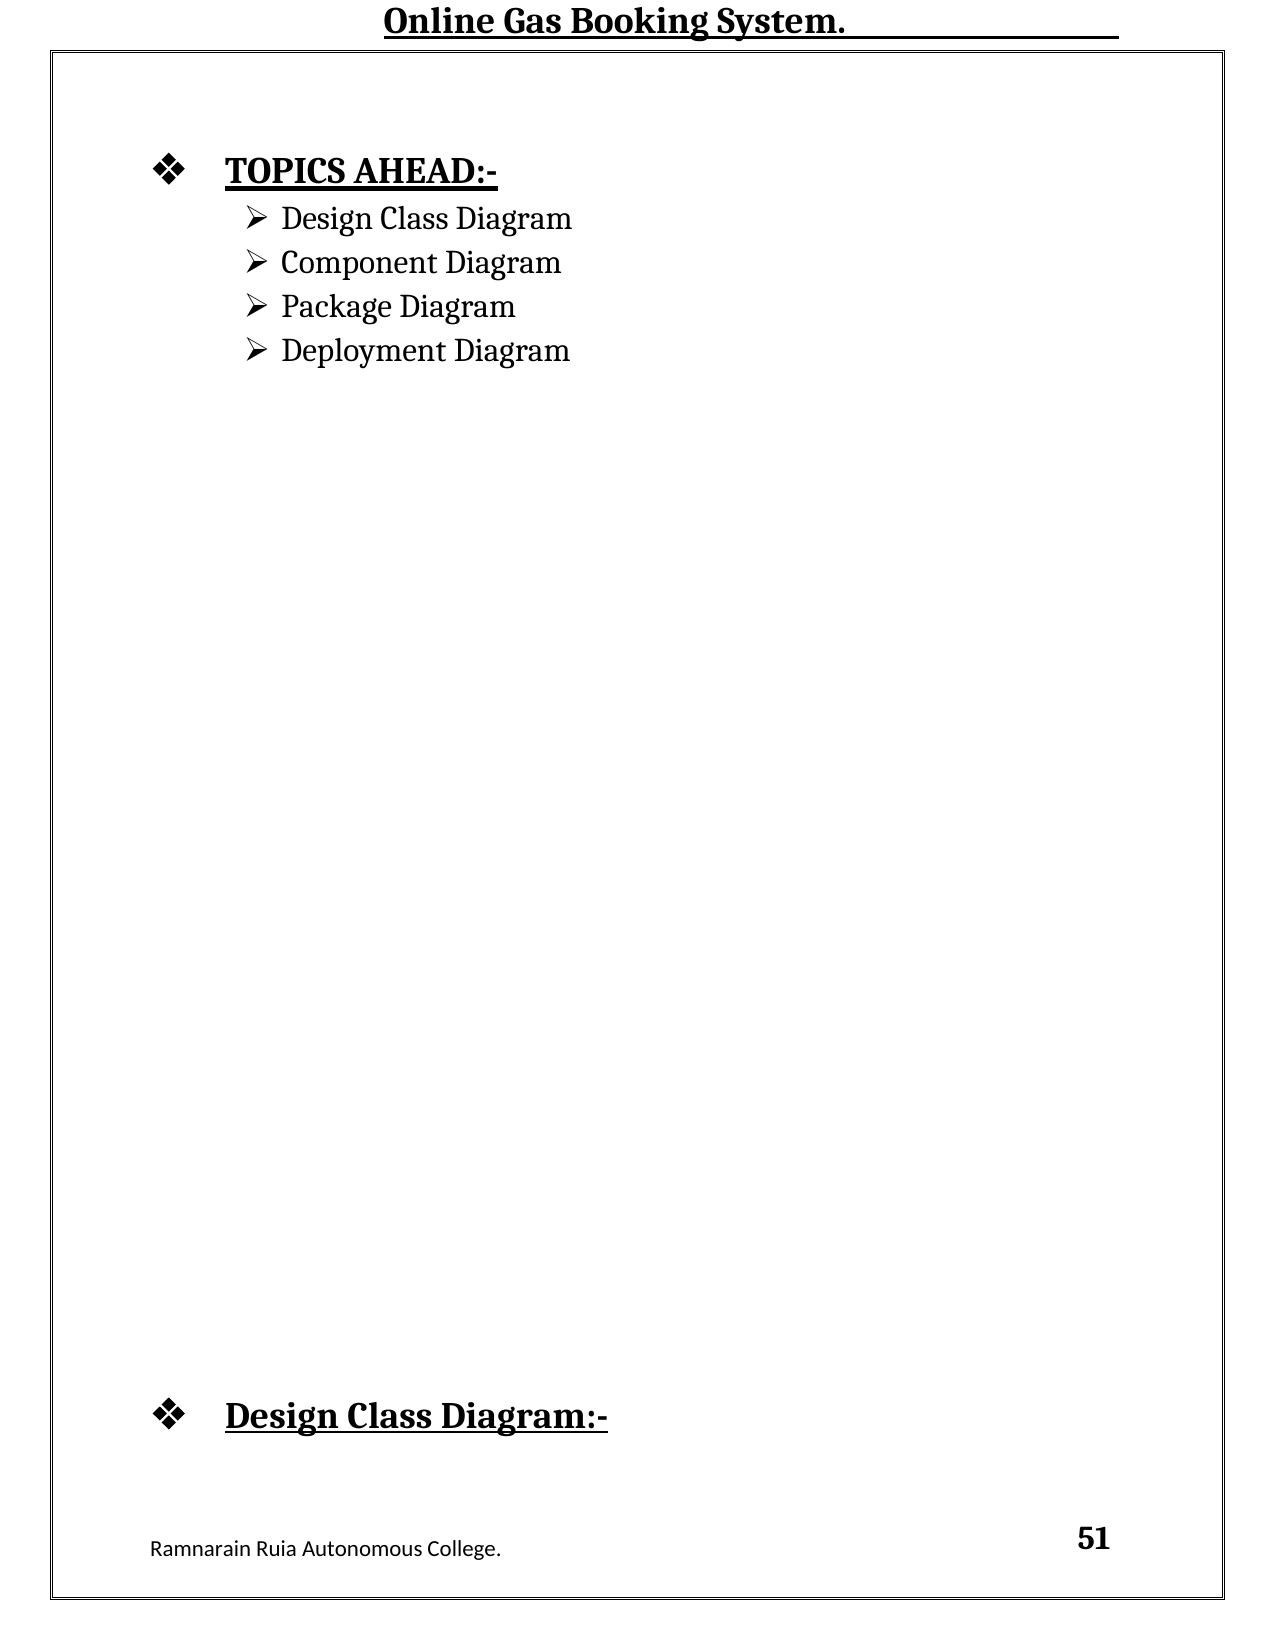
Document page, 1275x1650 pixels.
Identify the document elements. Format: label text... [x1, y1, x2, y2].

list Component Diagram [244, 244, 1125, 282]
list TOPICS AHEAD:- [150, 150, 1125, 193]
list Deployment Diagram [244, 332, 1125, 370]
list Package Diagram [244, 288, 1125, 326]
list Design Class Diagram:- [150, 1395, 1125, 1438]
list Design Class Diagram [244, 199, 1125, 238]
